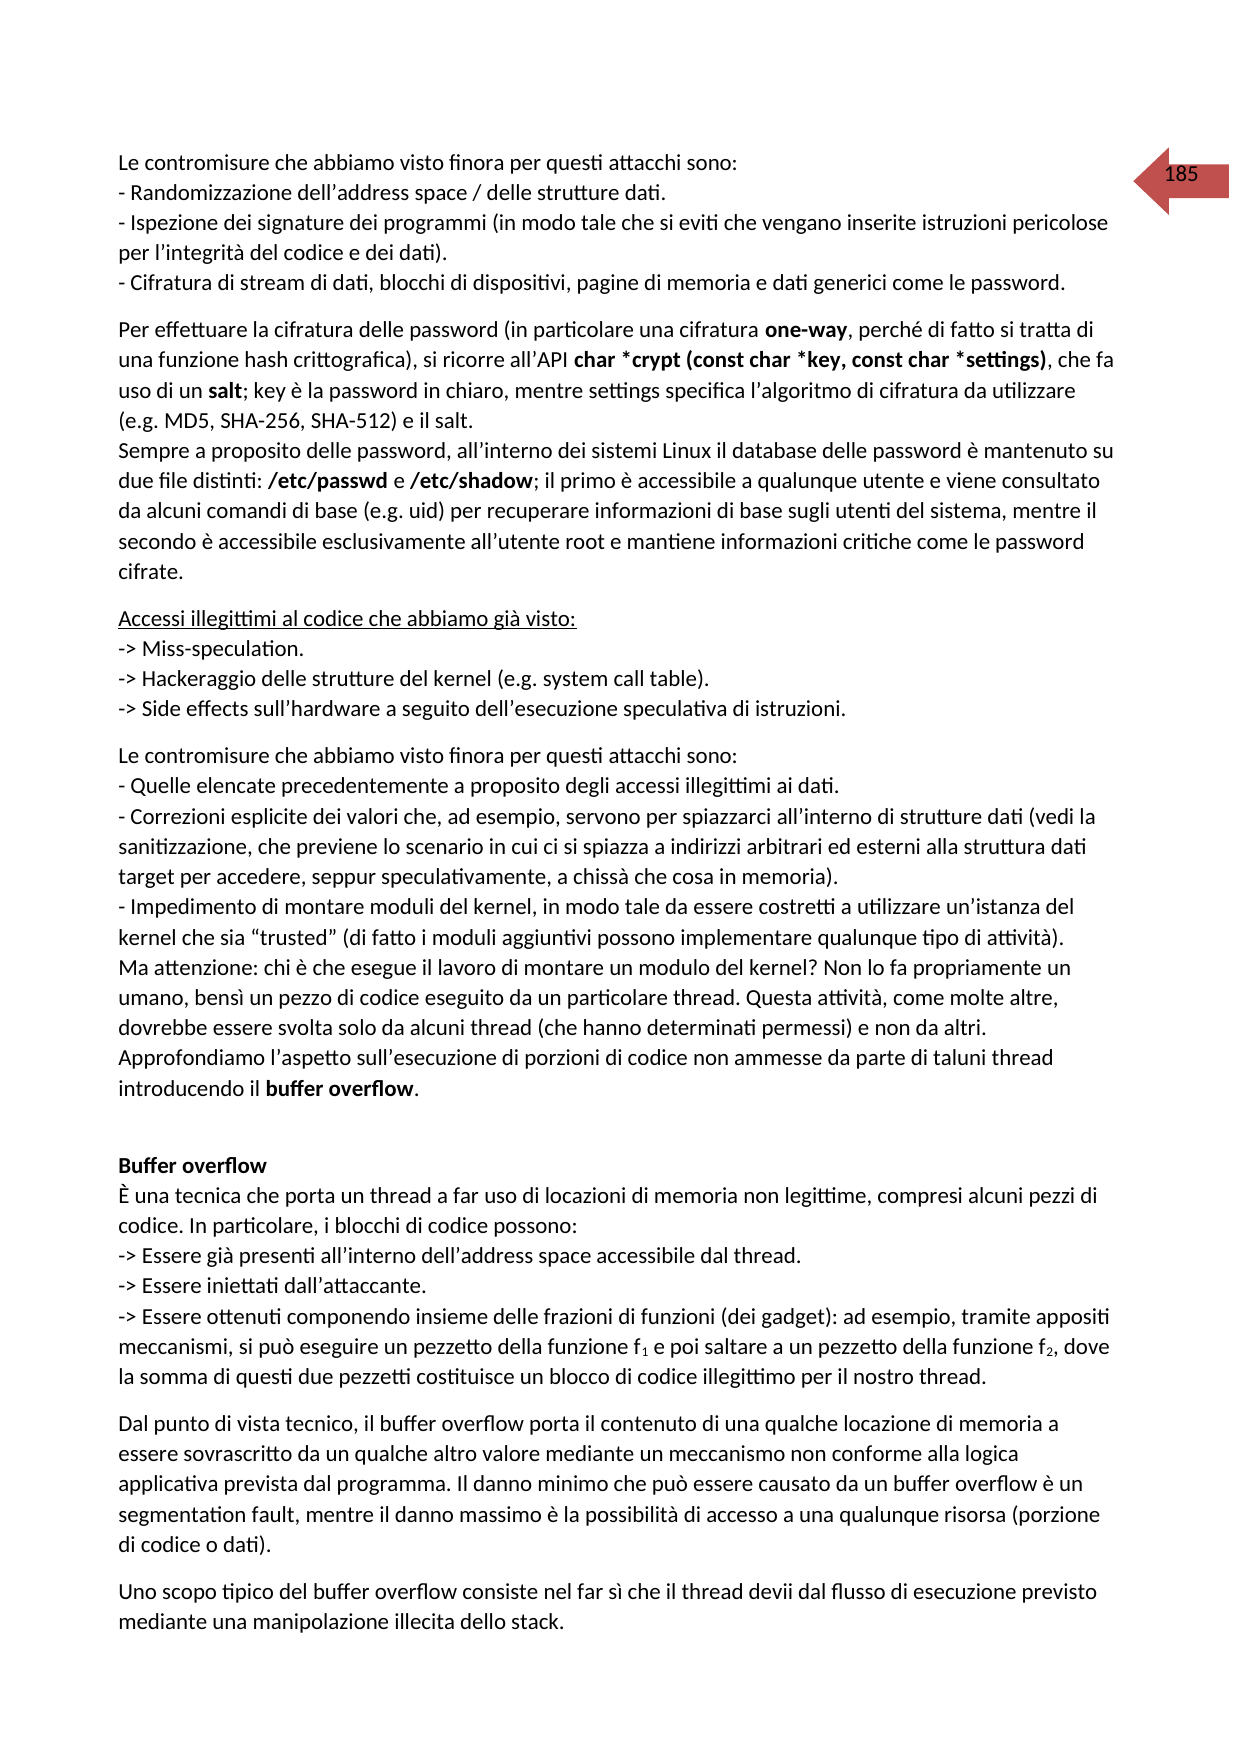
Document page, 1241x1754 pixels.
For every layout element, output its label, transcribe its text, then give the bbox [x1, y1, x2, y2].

text Accessi illegittimi al codice che abbiamo già visto: -> Miss-speculation. -> Hackeraggio delle strutture del kernel (e.g. system call table). -> Side effects sull’hardware a seguito dell’esecuzione speculativa di istruzioni. [118, 604, 1122, 722]
text Per effettuare la cifratura delle password (in particolare una cifratura one-way, perché di fatto si tratta di una funzione hash crittografica), si ricorre all’API char *crypt (const char *key, const char *settings), che fa uso di un salt; key è la password in chiaro, mentre settings specifica l’algoritmo di cifratura da utilizzare (e.g. MD5, SHA-256, SHA-512) e il salt. Sempre a proposito delle password, all’interno dei sistemi Linux il database delle password è mantenuto su due file distinti: /etc/passwd e /etc/shadow; il primo è accessibile a qualunque utente e viene consultato da alcuni comandi di base (e.g. uid) per recuperare informazioni di base sugli utenti del sistema, mentre il secondo è accessibile esclusivamente all’utente root e mantiene informazioni critiche come le password cifrate. [118, 315, 1122, 585]
text Le contromisure che abbiamo visto finora per questi attacchi sono: - Quelle elencate precedentemente a proposito degli accessi illegittimi ai dati. - Correzioni esplicite dei valori che, ad esempio, servono per spiazzarci all’interno di strutture dati (vedi la sanitizzazione, che previene lo scenario in cui ci si spiazza a indirizzi arbitrari ed esterni alla struttura dati target per accedere, seppur speculativamente, a chissà che cosa in memoria). - Impedimento di montare moduli del kernel, in modo tale da essere costretti a utilizzare un’istanza del kernel che sia “trusted” (di fatto i moduli aggiuntivi possono implementare qualunque tipo di attività). Ma attenzione: chi è che esegue il lavoro di montare un modulo del kernel? Non lo fa propriamente un umano, bensì un pezzo di codice eseguito da un particolare thread. Questa attività, come molte altre, dovrebbe essere svolta solo da alcuni thread (che hanno determinati permessi) e non da altri. Approfondiamo l’aspetto sull’esecuzione di porzioni di codice non ammesse da parte di taluni thread introducendo il buffer overflow. [118, 741, 1122, 1102]
text Buffer overflow È una tecnica che porta un thread a far uso di locazioni di memoria non legittime, compresi alcuni pezzi di codice. In particolare, i blocchi di codice possono: -> Essere già presenti all’interno dell’address space accessibile dal thread. -> Essere iniettati dall’attaccante. -> Essere ottenuti componendo insieme delle frazioni di funzioni (dei gadget): ad esempio, tramite appositi meccanismi, si può eseguire un pezzetto della funzione f1 e poi saltare a un pezzetto della funzione f2, dove la somma di questi due pezzetti costituisce un blocco di codice illegittimo per il nostro thread. [118, 1121, 1122, 1390]
text Dal punto di vista tecnico, il buffer overflow porta il contenuto di una qualche locazione di memoria a essere sovrascritto da un qualche altro valore mediante un meccanismo non conforme alla logica applicativa prevista dal programma. Il danno minimo che può essere causato da un buffer overflow è un segmentation fault, mentre il danno massimo è la possibilità di accesso a una qualunque risorsa (porzione di codice o dati). [118, 1409, 1122, 1558]
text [118, 1577, 1122, 1635]
text Le contromisure che abbiamo visto finora per questi attacchi sono: - Randomizzazione dell’address space / delle strutture dati. - Ispezione dei signature dei programmi (in modo tale che si eviti che vengano inserite istruzioni pericolose per l’integrità del codice e dei dati). - Cifratura di stream di dati, blocchi di dispositivi, pagine di memoria e dati generici come le password. [118, 148, 1122, 296]
